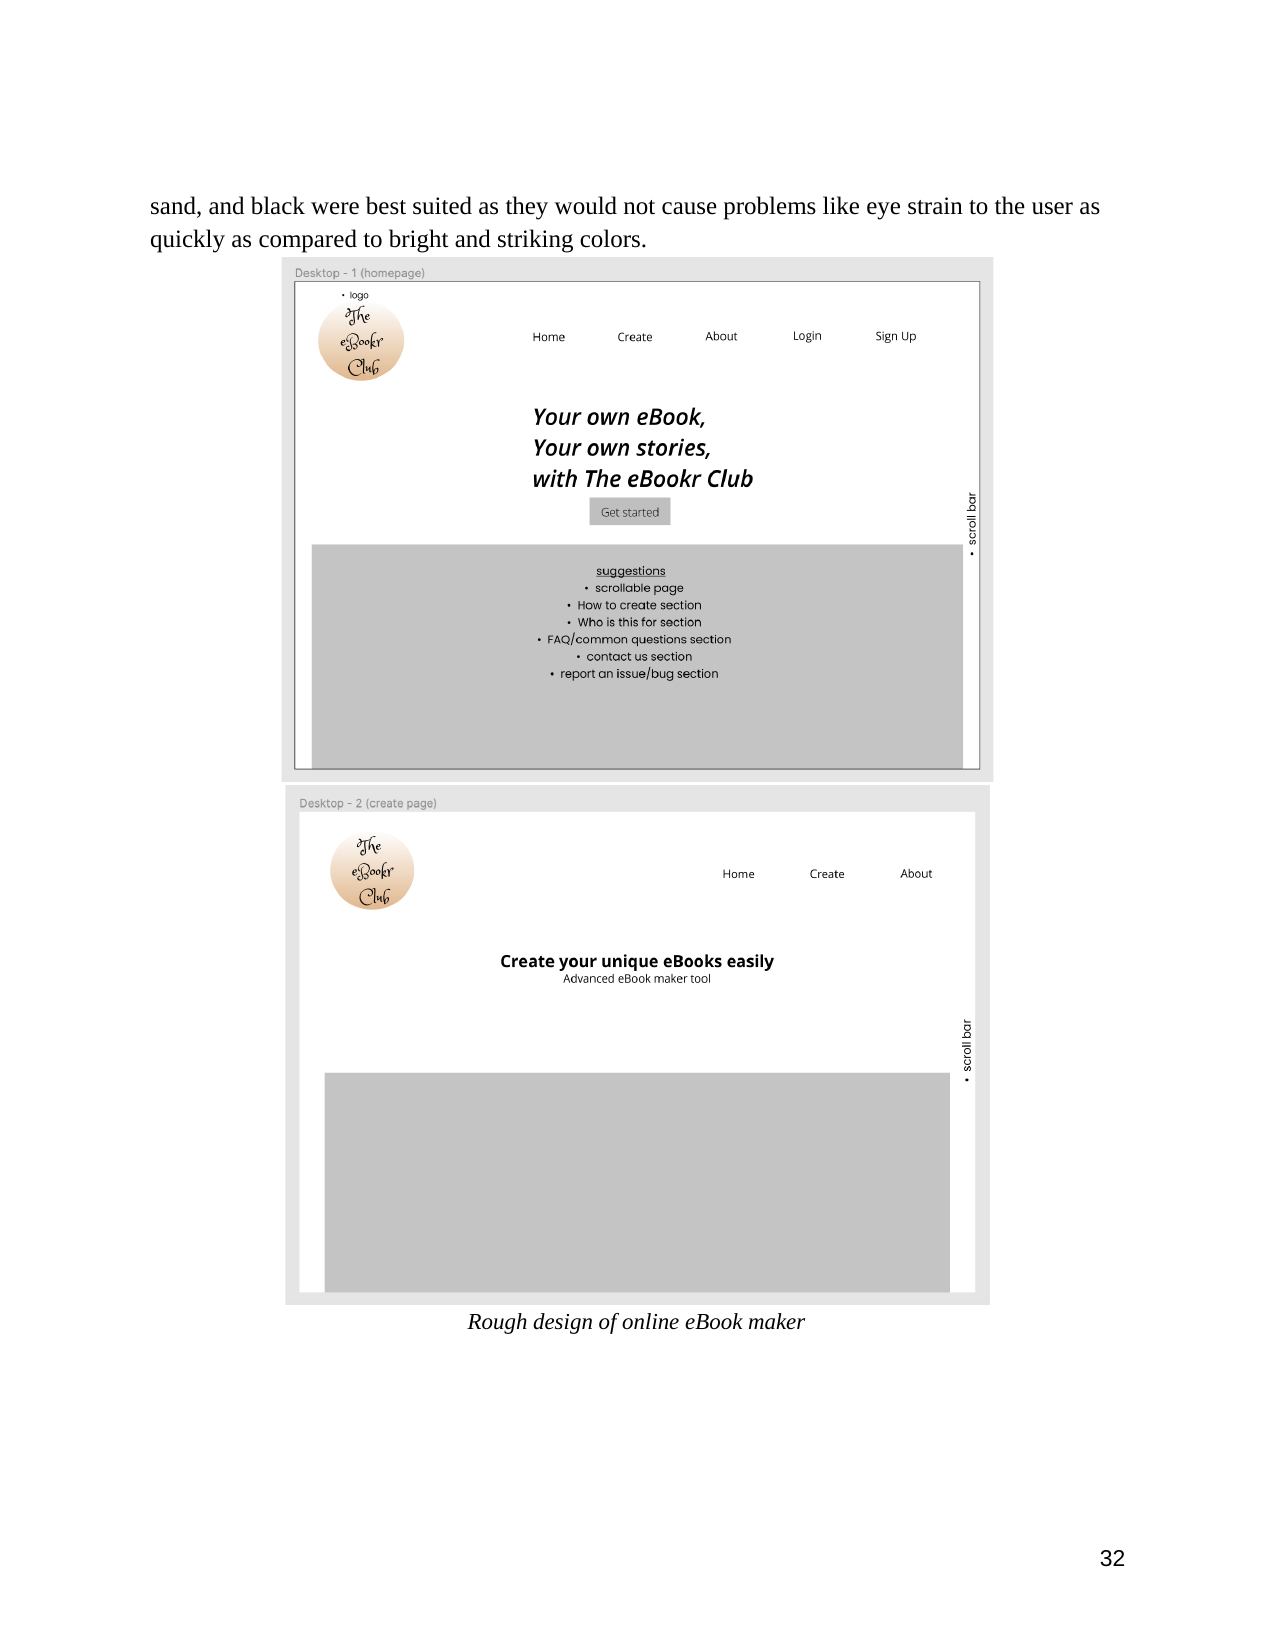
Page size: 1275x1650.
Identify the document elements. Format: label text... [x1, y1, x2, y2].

text Rough design of online eBook maker [150, 1308, 1125, 1334]
picture [285, 785, 990, 1305]
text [150, 191, 1125, 253]
picture [281, 257, 994, 782]
